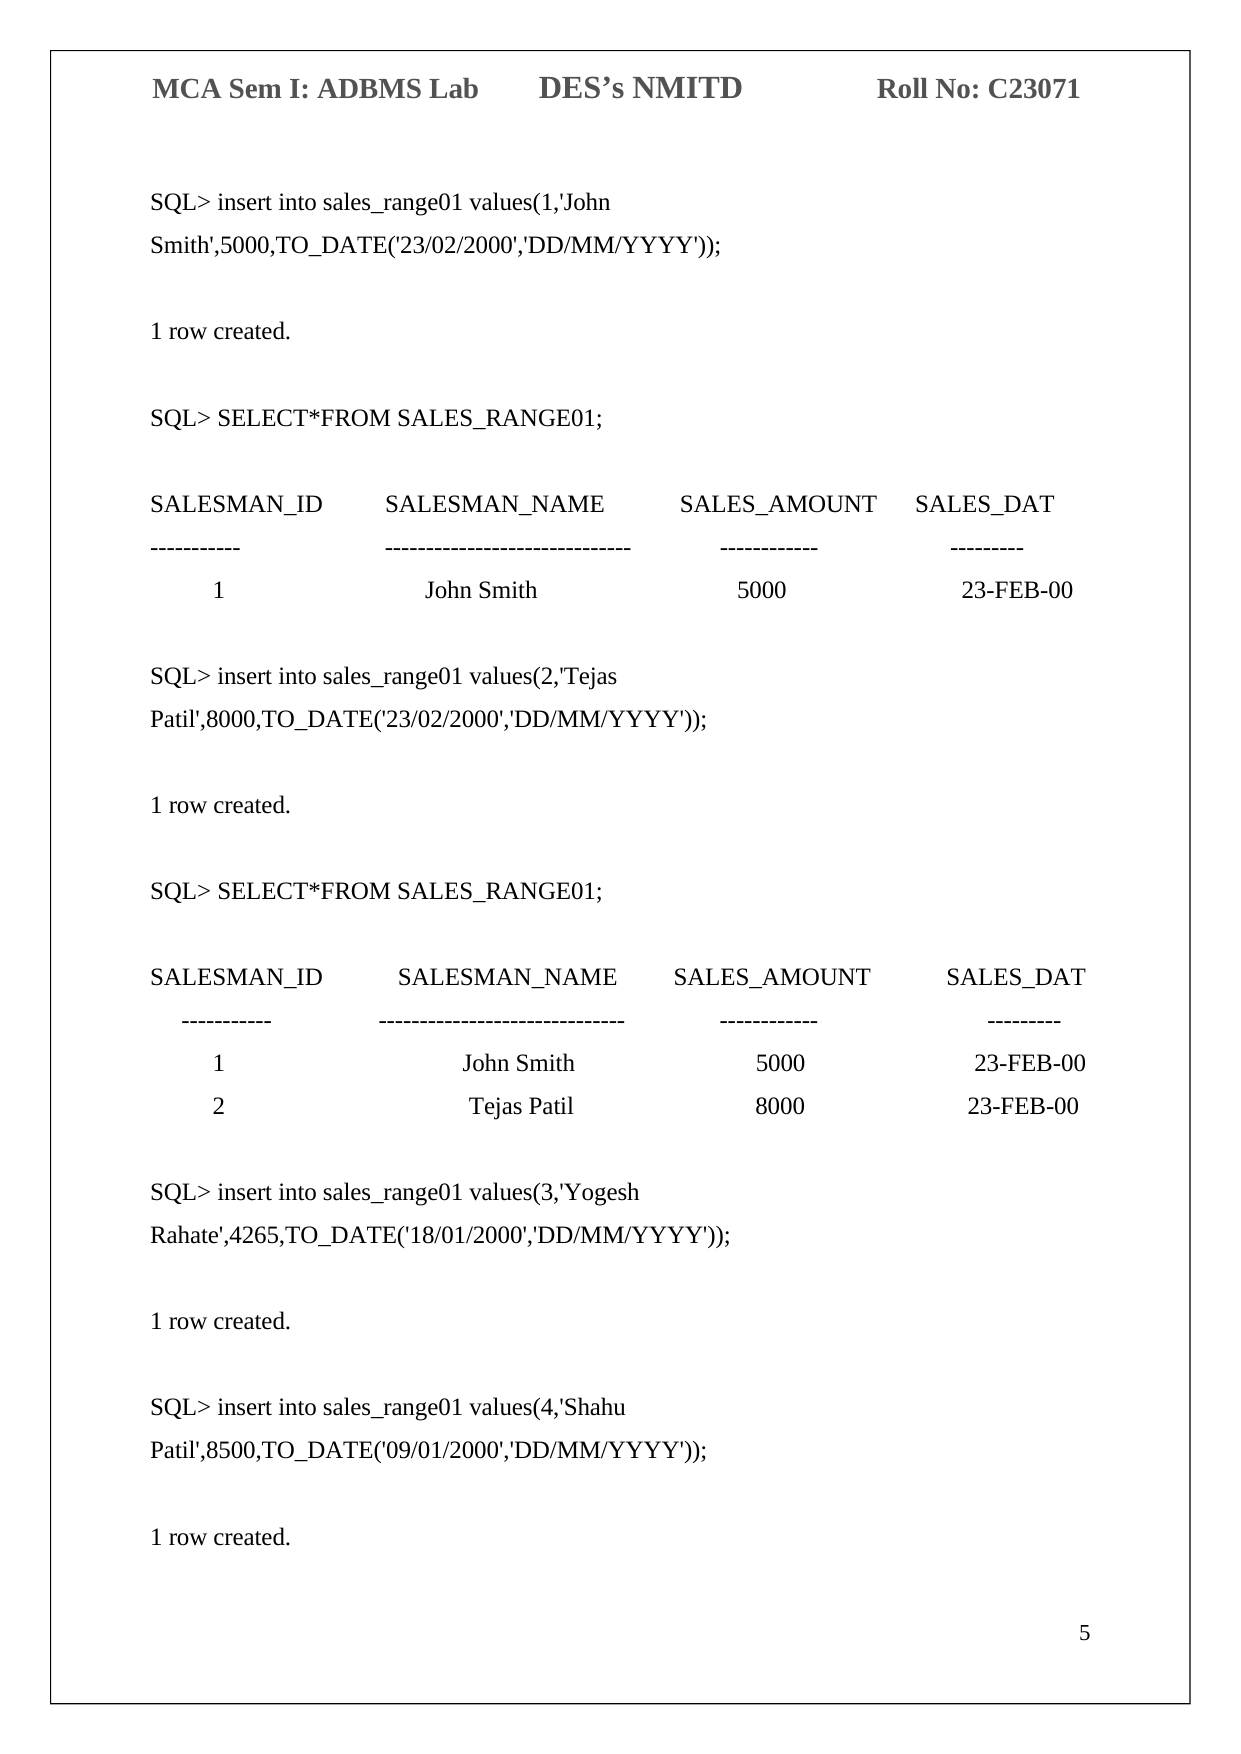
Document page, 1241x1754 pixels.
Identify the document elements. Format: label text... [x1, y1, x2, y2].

text Smith',5000,TO_DATE('23/02/2000','DD/MM/YYYY')); [150, 231, 726, 259]
text ----------- ------------------------------ ------------ --------- [150, 532, 1029, 561]
text SQL> SELECT*FROM SALES_RANGE01; [150, 403, 606, 432]
text 1 John Smith 5000 23-FEB-00 [212, 575, 1076, 604]
text 1 John Smith 5000 23-FEB-00 [212, 1048, 1088, 1077]
text Patil',8000,TO_DATE('23/02/2000','DD/MM/YYYY')); [150, 704, 712, 733]
text SQL> insert into sales_range01 values(2,'Tejas [150, 661, 622, 690]
text SQL> insert into sales_range01 values(3,'Yogesh [150, 1178, 644, 1206]
text 1 row created. [150, 790, 292, 819]
text SALESMAN_ID SALESMAN_NAME SALES_AMOUNT SALES_DAT [150, 963, 1090, 991]
text Patil',8500,TO_DATE('09/01/2000','DD/MM/YYYY')); [150, 1436, 712, 1465]
text 1 row created. [150, 1307, 292, 1335]
text SQL> insert into sales_range01 values(4,'Shahu [150, 1393, 630, 1422]
text SQL> SELECT*FROM SALES_RANGE01; [150, 876, 606, 905]
text 2 Tejas Patil 8000 23-FEB-00 [212, 1092, 1081, 1120]
text Rahate',4265,TO_DATE('18/01/2000','DD/MM/YYYY')); [150, 1221, 735, 1249]
text 1 row created. [150, 317, 292, 346]
text SALESMAN_ID SALESMAN_NAME SALES_AMOUNT SALES_DAT [150, 489, 1059, 518]
text ----------- ------------------------------ ------------ --------- [181, 1006, 1066, 1034]
text MCA Sem I: ADBMS Lab DES’s NMITD Roll No: C23071 [152, 68, 1091, 106]
text 1 row created. [150, 1522, 292, 1551]
text SQL> insert into sales_range01 values(1,'John [150, 188, 615, 216]
